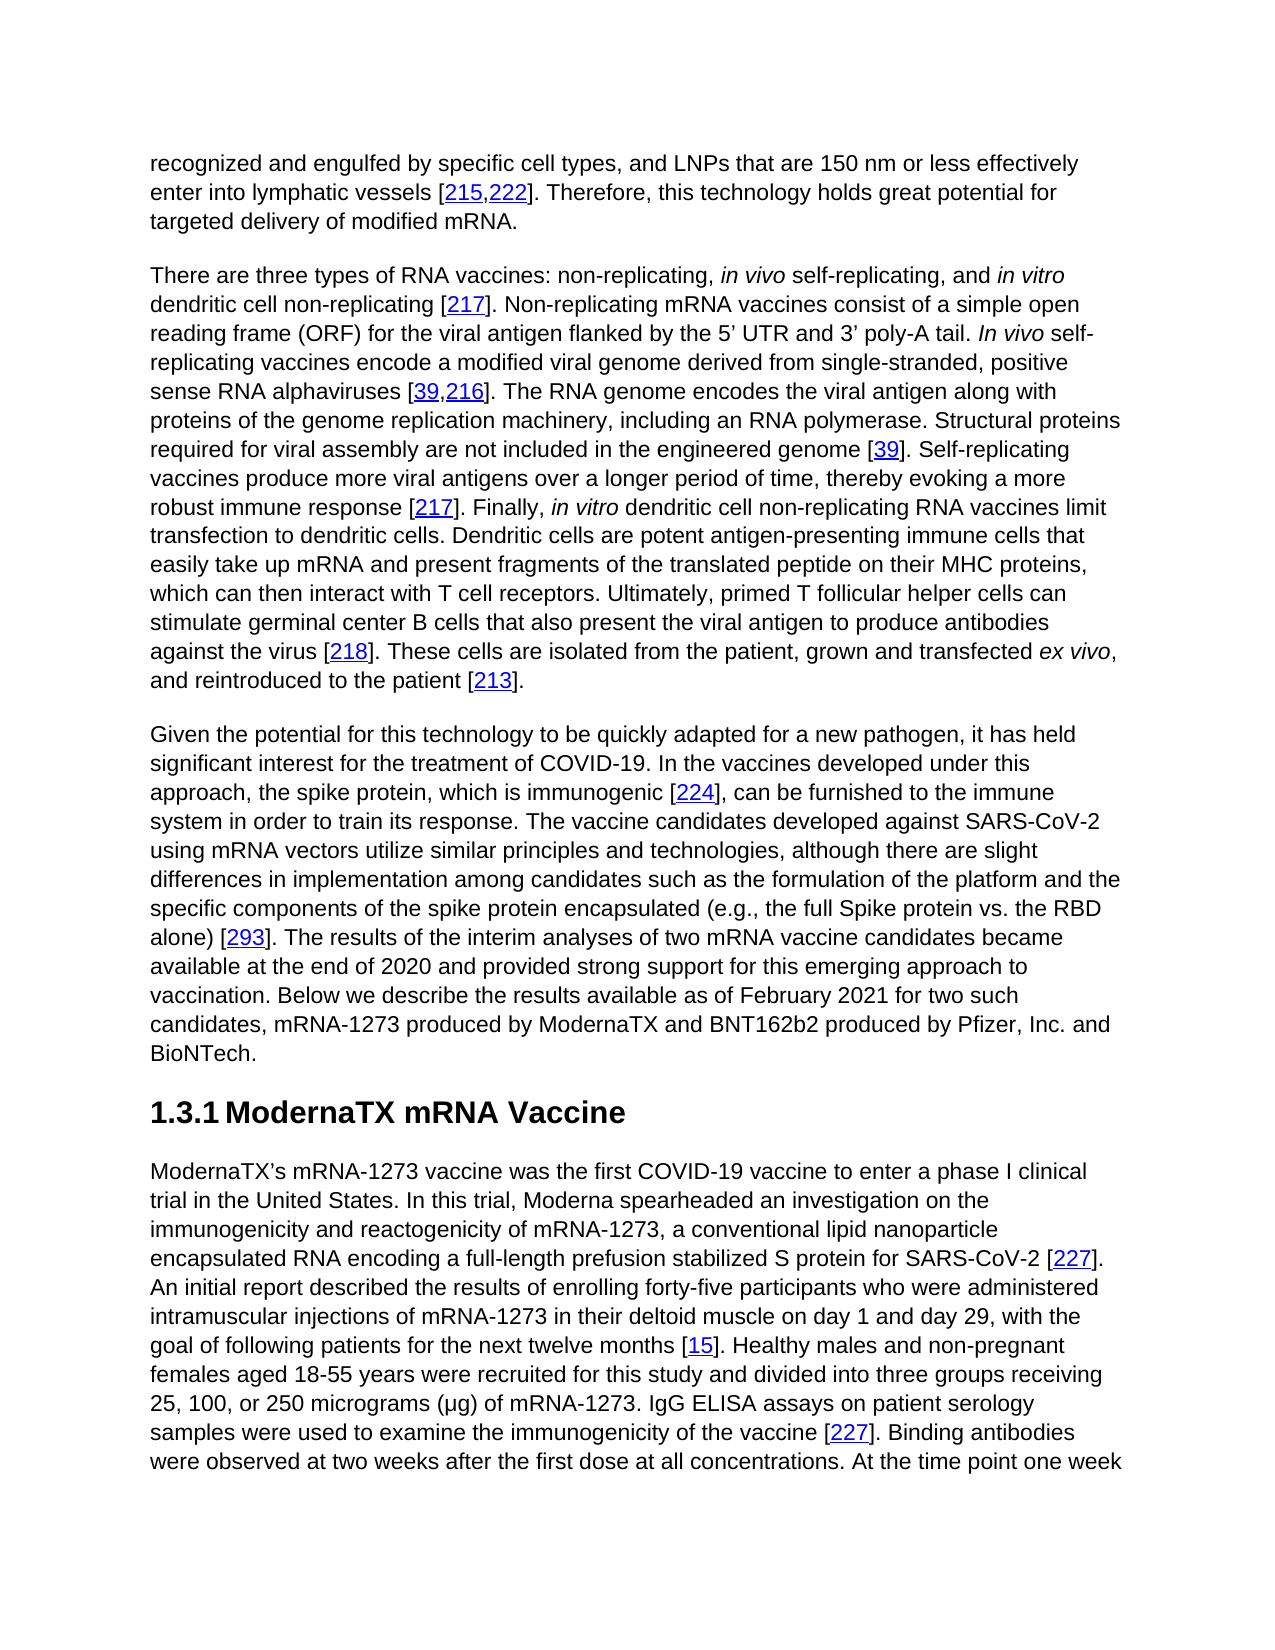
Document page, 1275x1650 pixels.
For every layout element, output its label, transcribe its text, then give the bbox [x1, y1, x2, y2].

text Given the potential for this technology to be quickly adapted for a new pathogen, it has held significant interest for the treatment of COVID-19. In the vaccines developed under this approach, the spike protein, which is immunogenic [224], can be furnished to the immune system in order to train its response. The vaccine candidates developed against SARS-CoV-2 using mRNA vectors utilize similar principles and technologies, although there are slight differences in implementation among candidates such as the formulation of the platform and the specific components of the spike protein encapsulated (e.g., the full Spike protein vs. the RBD alone) [293]. The results of the interim analyses of two mRNA vaccine candidates became available at the end of 2020 and provided strong support for this emerging approach to vaccination. Below we describe the results available as of February 2021 for two such candidates, mRNA-1273 produced by ModernaTX and BNT162b2 produced by Pfizer, Inc. and BioNTech. [150, 721, 1125, 1066]
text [150, 1158, 1125, 1474]
text There are three types of RNA vaccines: non-replicating, in vivo self-replicating, and in vitro dendritic cell non-replicating [217]. Non-replicating mRNA vaccines consist of a simple open reading frame (ORF) for the viral antigen flanked by the 5’ UTR and 3’ poly-A tail. In vivo self-replicating vaccines encode a modified viral genome derived from single-stranded, positive sense RNA alphaviruses [39,216]. The RNA genome encodes the viral antigen along with proteins of the genome replication machinery, including an RNA polymerase. Structural proteins required for viral assembly are not included in the engineered genome [39]. Self-replicating vaccines produce more viral antigens over a longer period of time, thereby evoking a more robust immune response [217]. Finally, in vitro dendritic cell non-replicating RNA vaccines limit transfection to dendritic cells. Dendritic cells are potent antigen-presenting immune cells that easily take up mRNA and present fragments of the translated peptide on their MHC proteins, which can then interact with T cell receptors. Ultimately, primed T follicular helper cells can stimulate germinal center B cells that also present the viral antigen to produce antibodies against the virus [218]. These cells are isolated from the patient, grown and transfected ex vivo, and reintroduced to the patient [213]. [150, 262, 1125, 694]
subtitle 1.3.1 ModernaTX mRNA Vaccine [150, 1094, 1125, 1130]
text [150, 150, 1125, 234]
